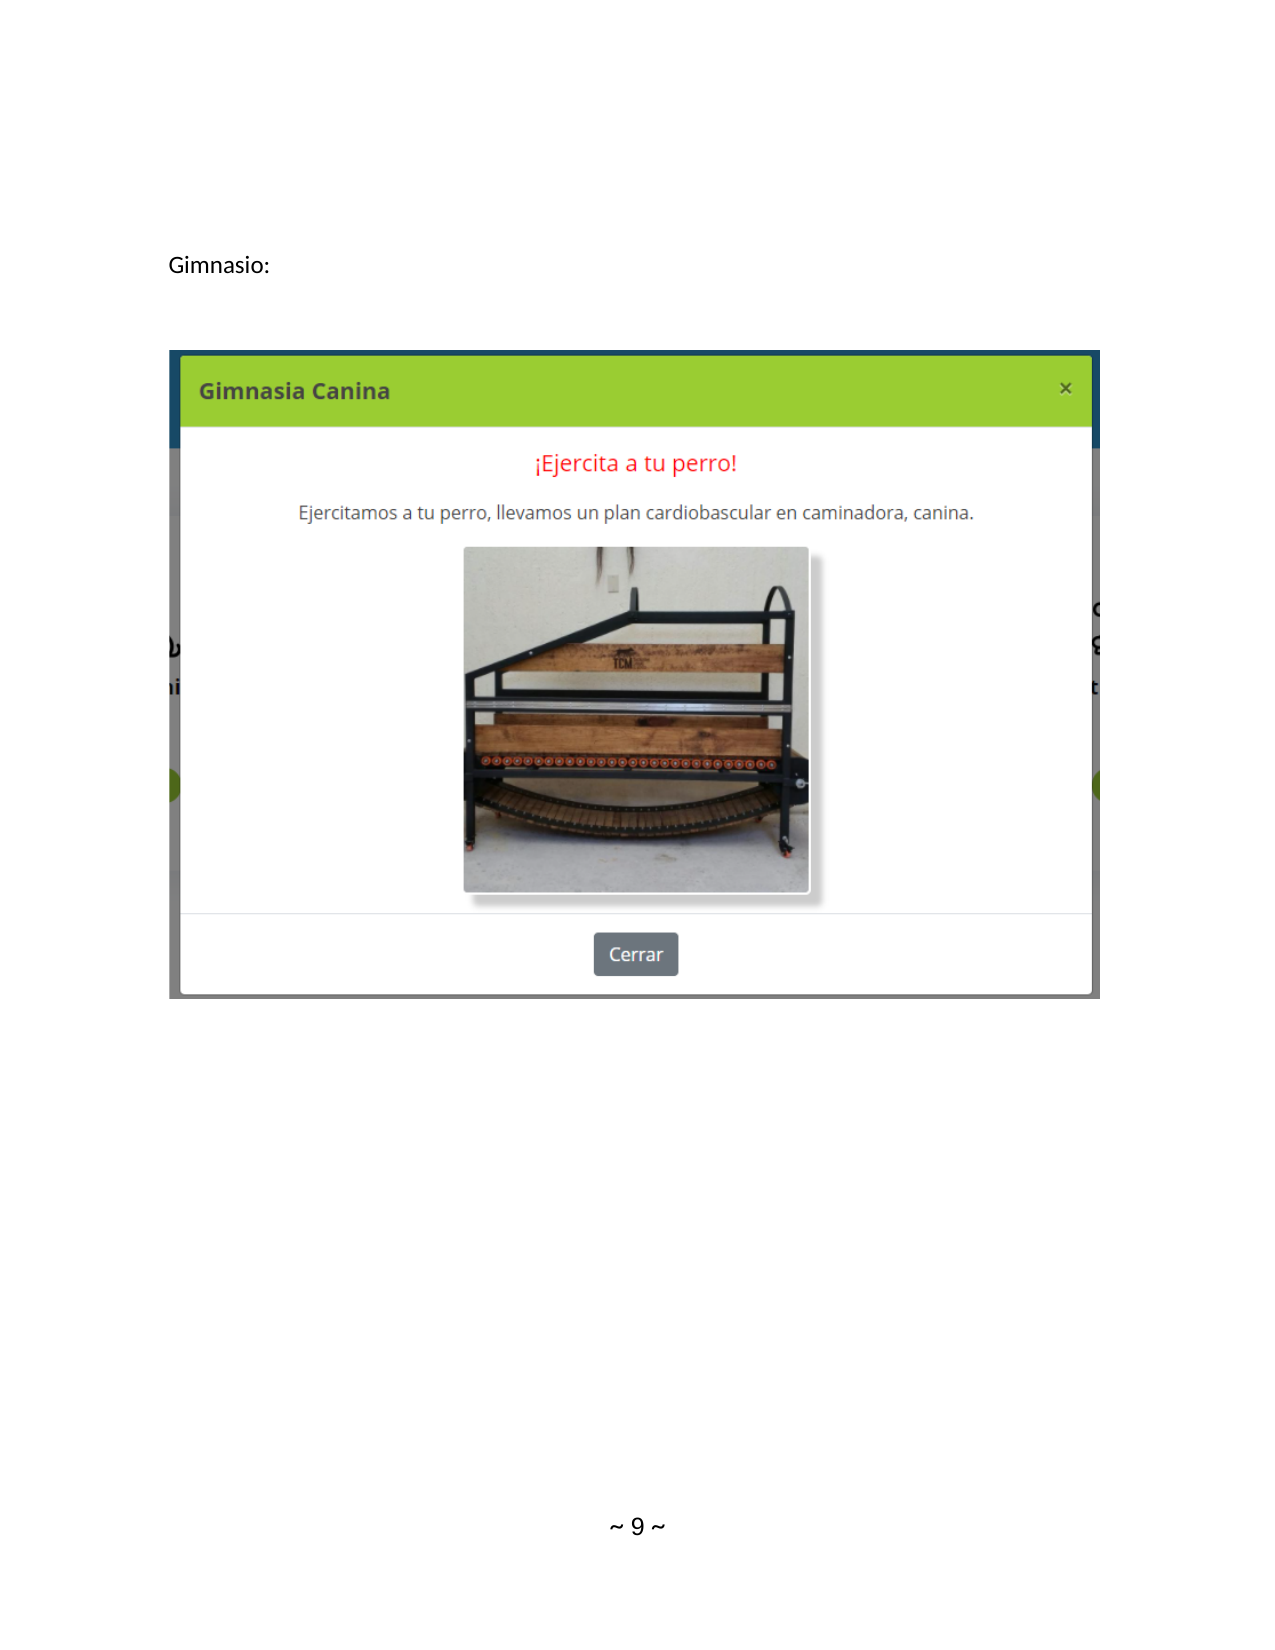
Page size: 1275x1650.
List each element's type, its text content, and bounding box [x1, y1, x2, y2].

picture [169, 350, 1100, 999]
subtitle Gimnasio: [168, 249, 953, 279]
